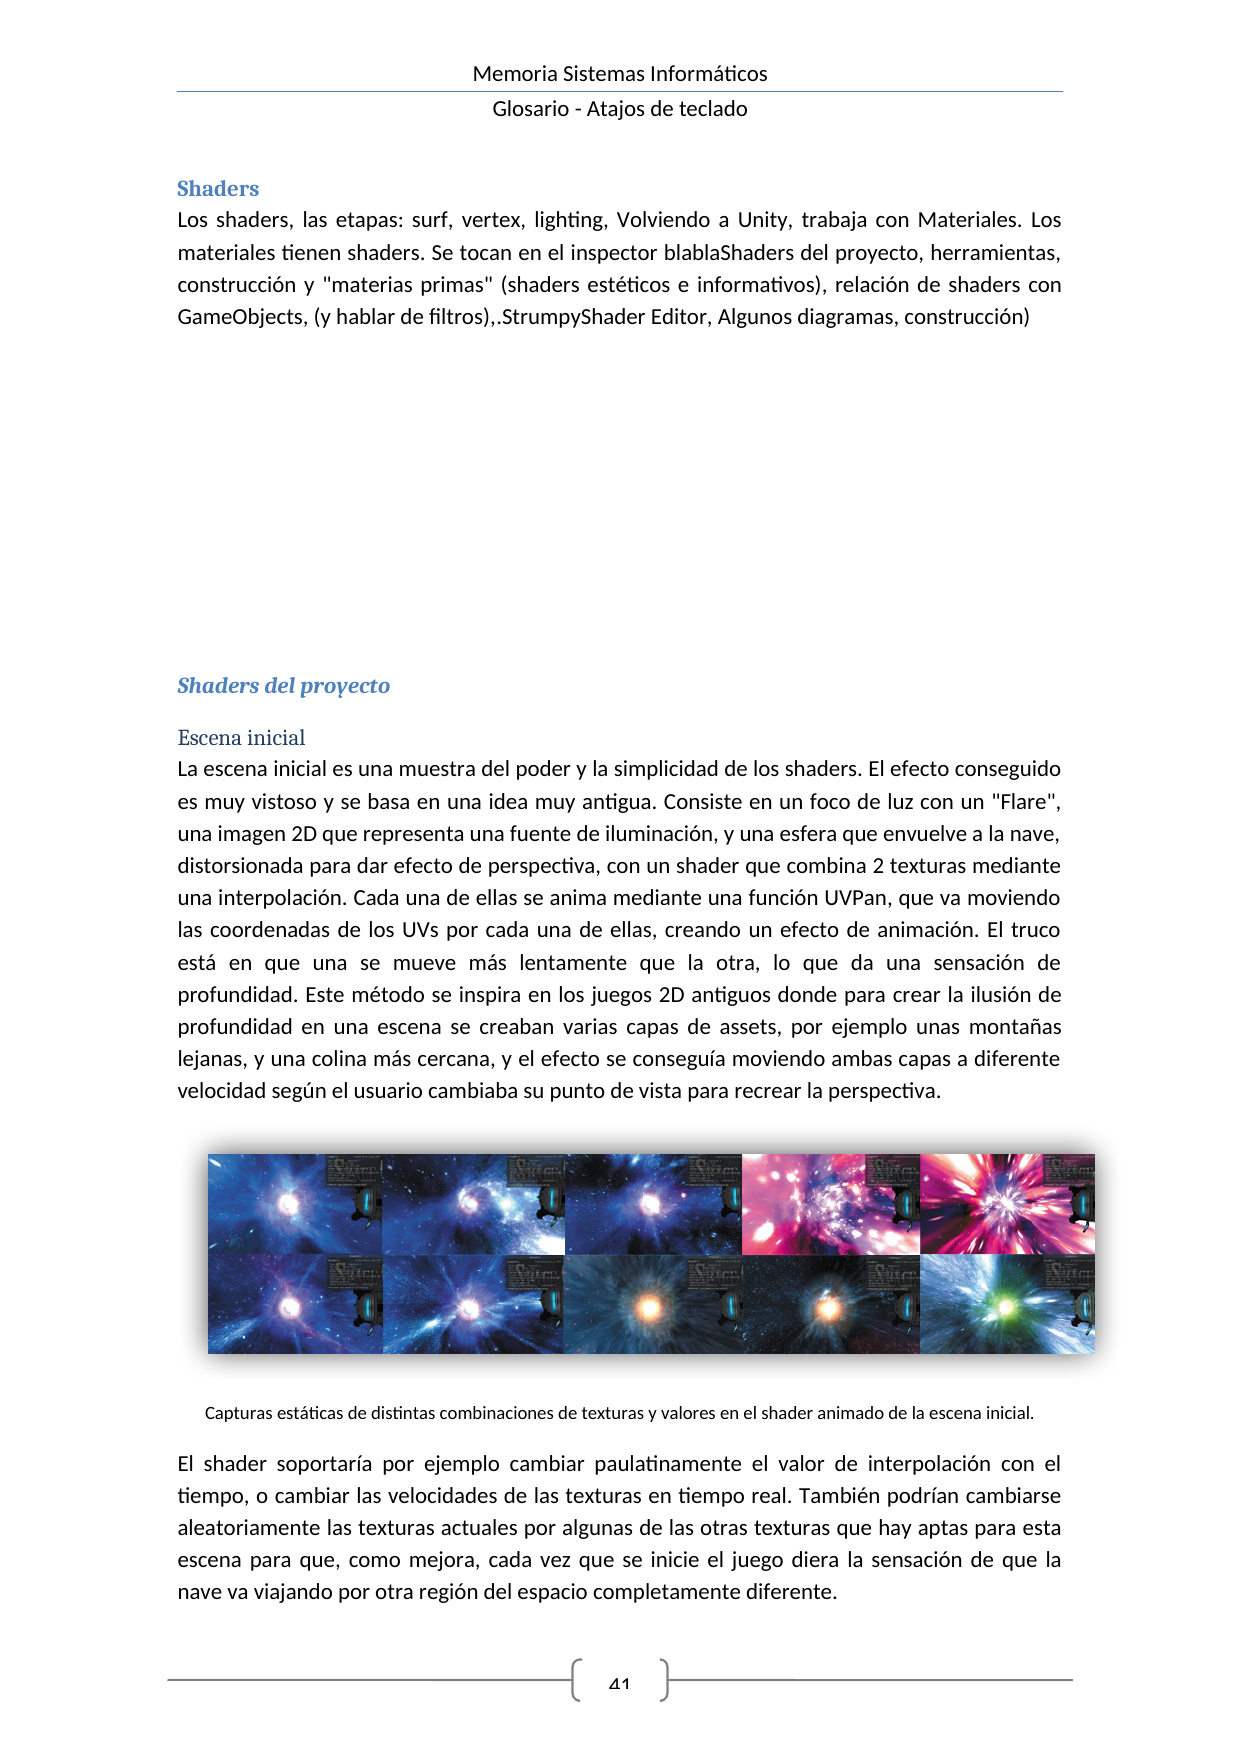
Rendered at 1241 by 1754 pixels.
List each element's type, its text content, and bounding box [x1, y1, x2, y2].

text Los shaders, las etapas: surf, vertex, lighting, Volviendo a Unity, trabaja con Materiales. Los materiales tienen shaders. Se tocan en el inspector blablaShaders del proyecto, herramientas, construcción y "materias primas" (shaders estéticos e informativos), relación de shaders con GameObjects, (y hablar de filtros),.StrumpyShader Editor, Algunos diagramas, construcción) [177, 206, 1063, 330]
text El shader soportaría por ejemplo cambiar paulatinamente el valor de interpolación con el tiempo, o cambiar las velocidades de las texturas en tiempo real. También podrían cambiarse aleatoriamente las texturas actuales por algunas de las otras texturas que hay aptas para esta escena para que, como mejora, cada vez que se inicie el juego diera la sensación de que la nave va viajando por otra región del espacio completamente diferente. [177, 1449, 1063, 1605]
subtitle Shaders [177, 175, 1063, 202]
text Capturas estáticas de distintas combinaciones de texturas y valores en el shader animado de la escena inicial. [177, 1401, 1063, 1424]
subtitle Shaders del proyecto [177, 673, 1063, 700]
text La escena inicial es una muestra del poder y la simplicidad de los shaders. El efecto conseguido es muy vistoso y se basa en una idea muy antigua. Consiste en un foco de luz con un "Flare", una imagen 2D que representa una fuente de iluminación, y una esfera que envuelve a la nave, distorsionada para dar efecto de perspectiva, con un shader que combina 2 texturas mediante una interpolación. Cada una de ellas se anima mediante una función UVPan, que va moviendo las coordenadas de los UVs por cada una de ellas, creando un efecto de animación. El truco está en que una se mueve más lentamente que la otra, lo que da una sensación de profundidad. Este método se inspira en los juegos 2D antiguos donde para crear la ilusión de profundidad en una escena se creaban varias capas de assets, por ejemplo unas montañas lejanas, y una colina más cercana, y el efecto se conseguía moviendo ambas capas a diferente velocidad según el usuario cambiaba su punto de vista para recrear la perspectiva. [177, 754, 1063, 1104]
picture [208, 1154, 1095, 1354]
subtitle Escena inicial [177, 724, 1063, 751]
